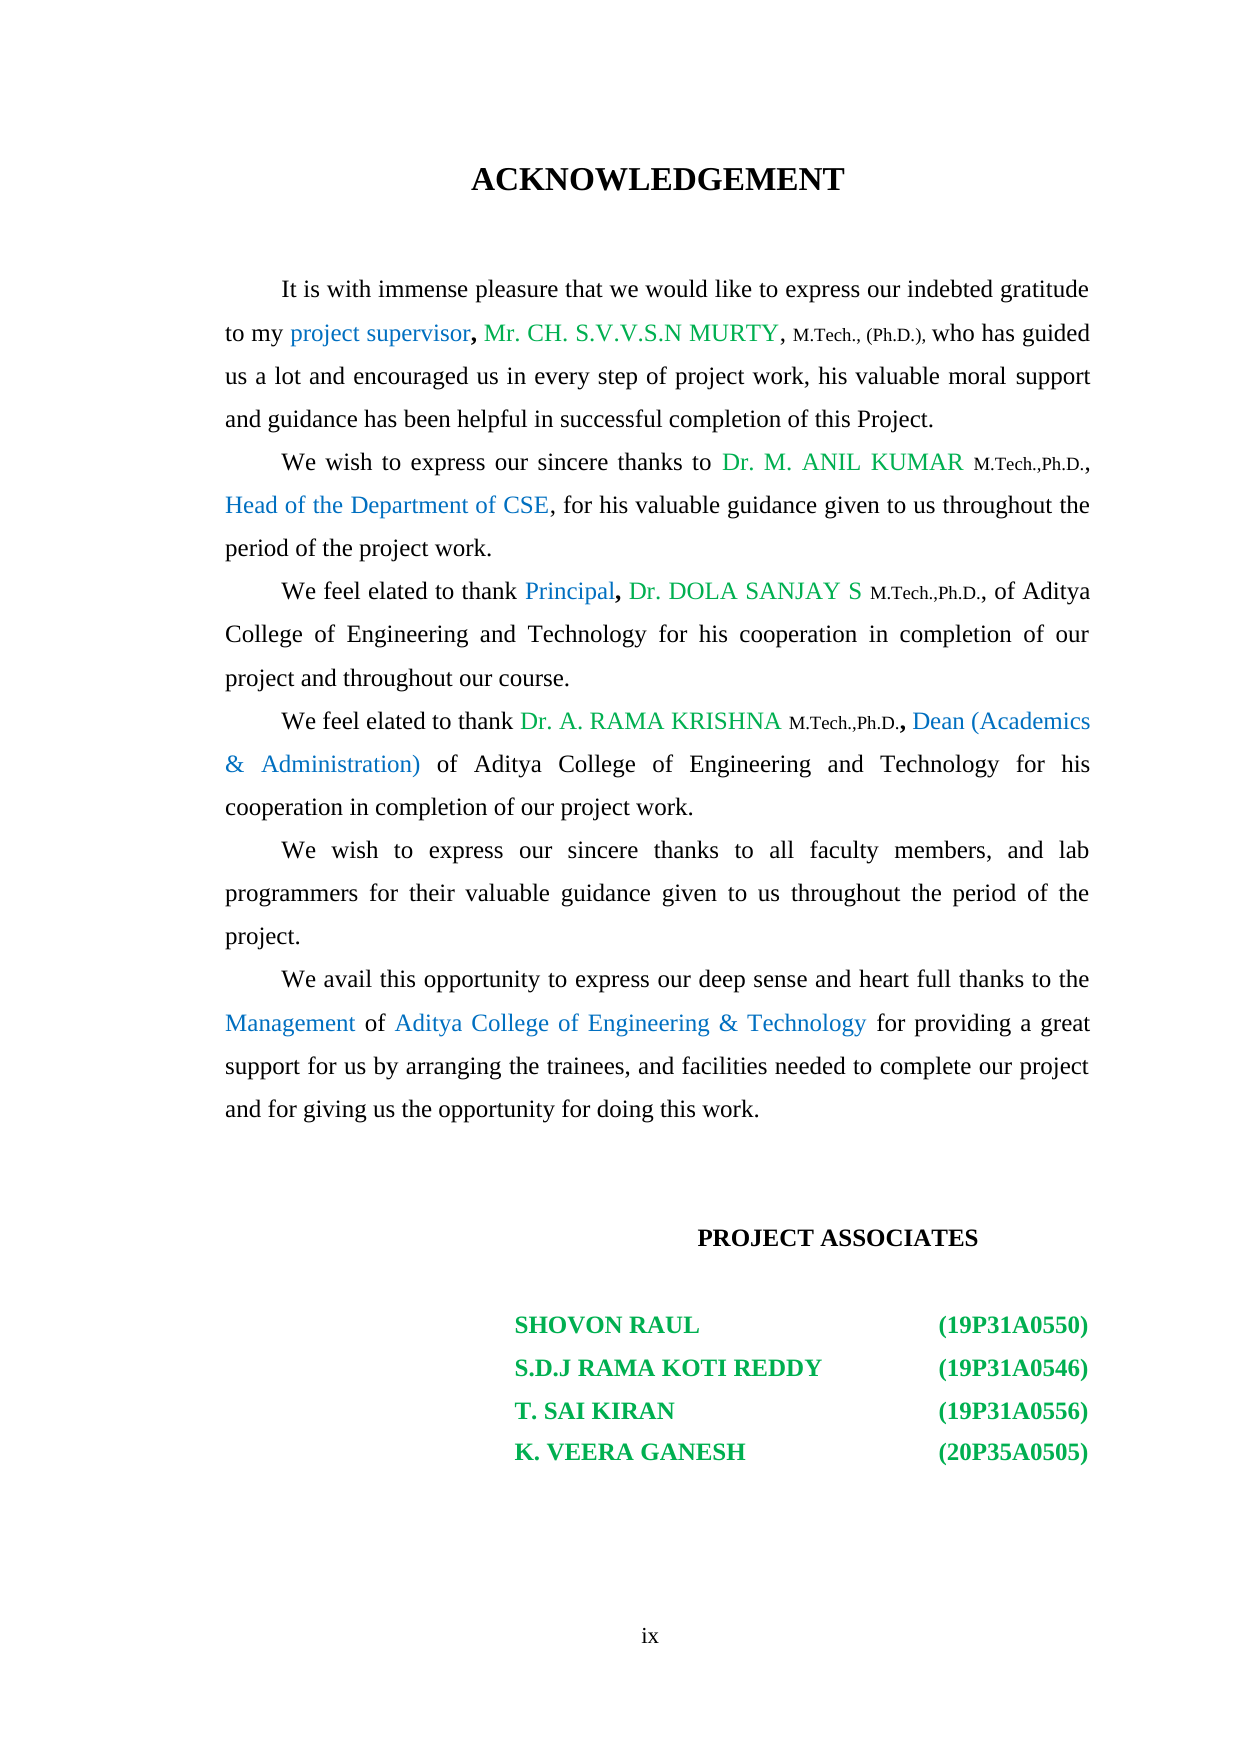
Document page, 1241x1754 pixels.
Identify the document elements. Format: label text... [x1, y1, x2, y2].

table_cell T. SAI KIRAN [494, 1389, 880, 1432]
table_cell S.D.J RAMA KOTI REDDY [494, 1346, 880, 1389]
table_cell (19P31A0546) [880, 1346, 1109, 1389]
table_cell (19P31A0550) [880, 1281, 1109, 1346]
text It is with immense pleasure that we would like to express our indebted gratitude to my project supervisor, Mr. CH. S.V.V.S.N MURTY, M.Tech., (Ph.D.), who has guided us a lot and encouraged us in every step of project work, his valuable moral support and guidance has been helpful in successful completion of this Project. [225, 274, 1091, 433]
text We wish to express our sincere thanks to all faculty members, and lab programmers for their valuable guidance given to us throughout the period of the project. [225, 835, 1090, 950]
subtitle ACKNOWLEDGEMENT [234, 159, 1082, 198]
text We wish to express our sincere thanks to Dr. M. ANIL KUMAR M.Tech.,Ph.D., Head of the Department of CSE, for his valuable guidance given to us throughout the period of the project work. [225, 447, 1091, 562]
table_cell (19P31A0556) [880, 1389, 1109, 1432]
table_header PROJECT ASSOCIATES [494, 1225, 1109, 1281]
table_cell K. VEERA GANESH [494, 1432, 880, 1468]
text We avail this opportunity to express our deep sense and heart full thanks to the Management of Aditya College of Engineering & Technology for providing a great support for us by arranging the trainees, and facilities needed to complete our project and for giving us the opportunity for doing this work. [225, 964, 1091, 1123]
table_cell (20P35A0505) [880, 1432, 1109, 1468]
table_cell SHOVON RAUL [494, 1281, 880, 1346]
text We feel elated to thank Dr. A. RAMA KRISHNA M.Tech.,Ph.D., Dean (Academics & Administration) of Aditya College of Engineering and Technology for his cooperation in completion of our project work. [225, 706, 1091, 821]
text We feel elated to thank Principal, Dr. DOLA SANJAY S M.Tech.,Ph.D., of Aditya College of Engineering and Technology for his cooperation in completion of our project and throughout our course. [225, 576, 1090, 691]
